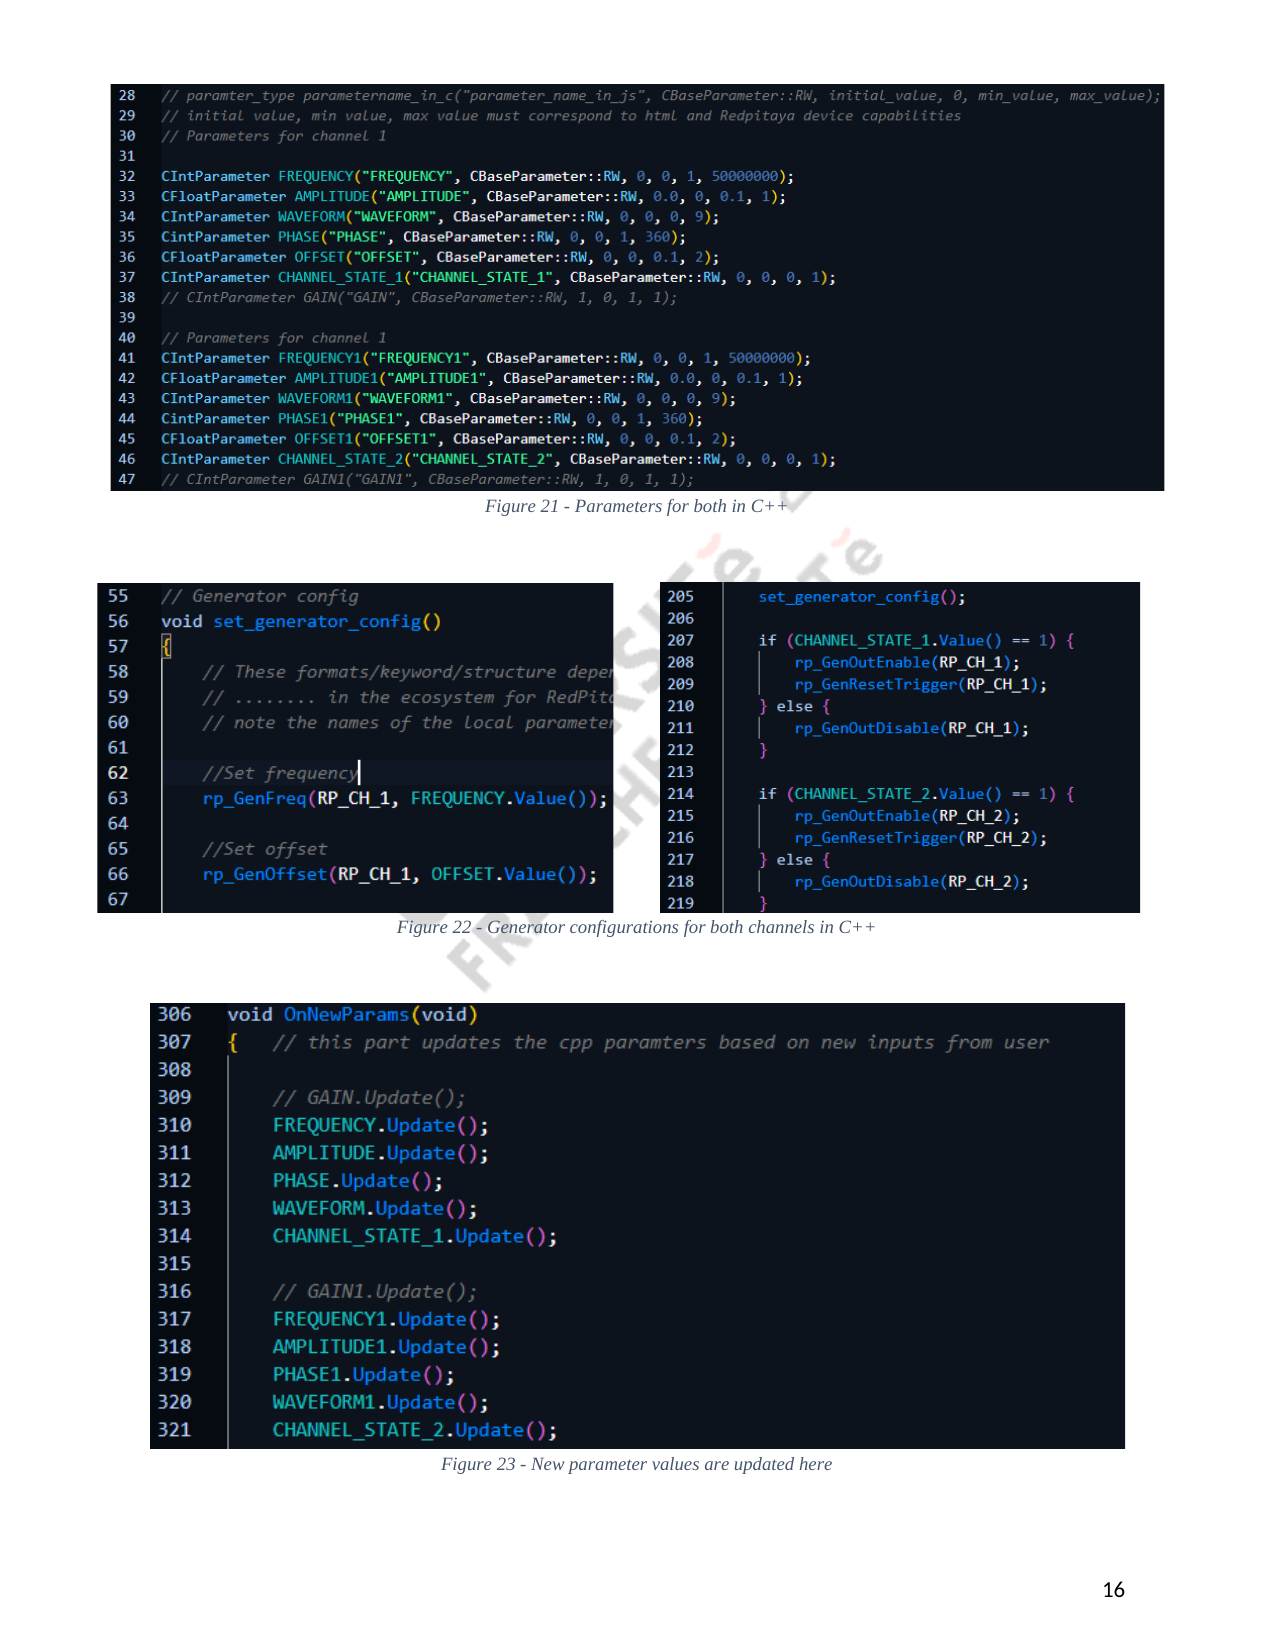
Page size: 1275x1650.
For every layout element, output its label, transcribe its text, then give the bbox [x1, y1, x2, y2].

text Figure 21 - Parameters for both in C++ [150, 495, 1125, 517]
picture [97, 583, 614, 913]
picture [150, 1003, 1125, 1449]
picture [110, 84, 1165, 491]
picture [660, 582, 1141, 913]
text Figure 22 - Generator configurations for both channels in C++ [150, 916, 1125, 938]
text Figure 23 - New parameter values are updated here [150, 1453, 1125, 1475]
